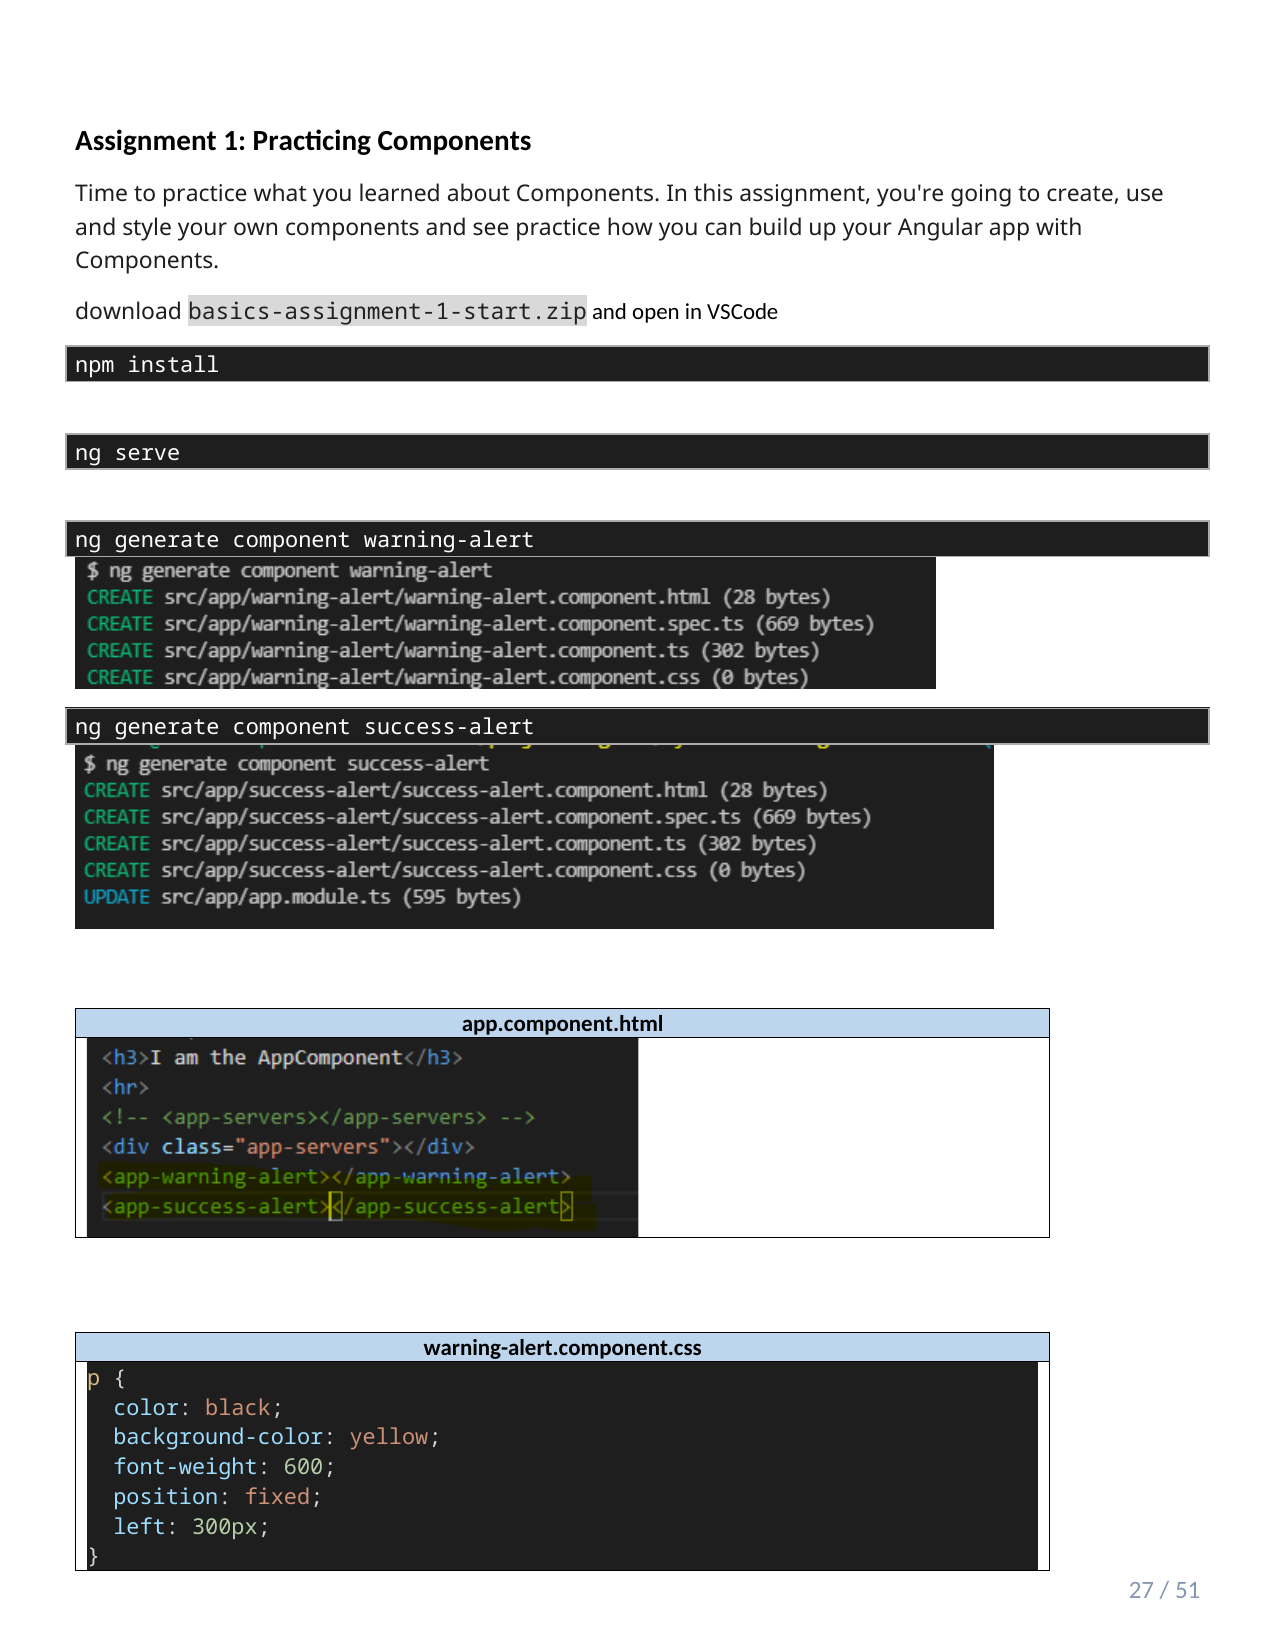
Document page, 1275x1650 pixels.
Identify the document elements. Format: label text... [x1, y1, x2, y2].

table_header app.component.html [76, 1009, 1049, 1037]
text ng generate component success-alert [67, 709, 1208, 743]
table_cell [76, 1038, 86, 1237]
text npm install [67, 347, 1208, 381]
text ng serve [67, 435, 1208, 468]
picture [75, 557, 936, 689]
picture [75, 745, 994, 929]
picture [86, 1038, 639, 1237]
text ng generate component warning-alert [67, 522, 1208, 556]
table_header warning-alert.component.css [76, 1333, 1049, 1361]
text Assignment 1: Practicing Components [75, 122, 1200, 157]
table_cell [639, 1038, 1049, 1237]
text download basics-assignment-1-start.zip and open in VSCode [587, 295, 1200, 326]
text Time to practice what you learned about Components. In this assignment, you're going to create, use and style your own components and see practice how you can build up your Angular app with Components. [75, 177, 1200, 276]
